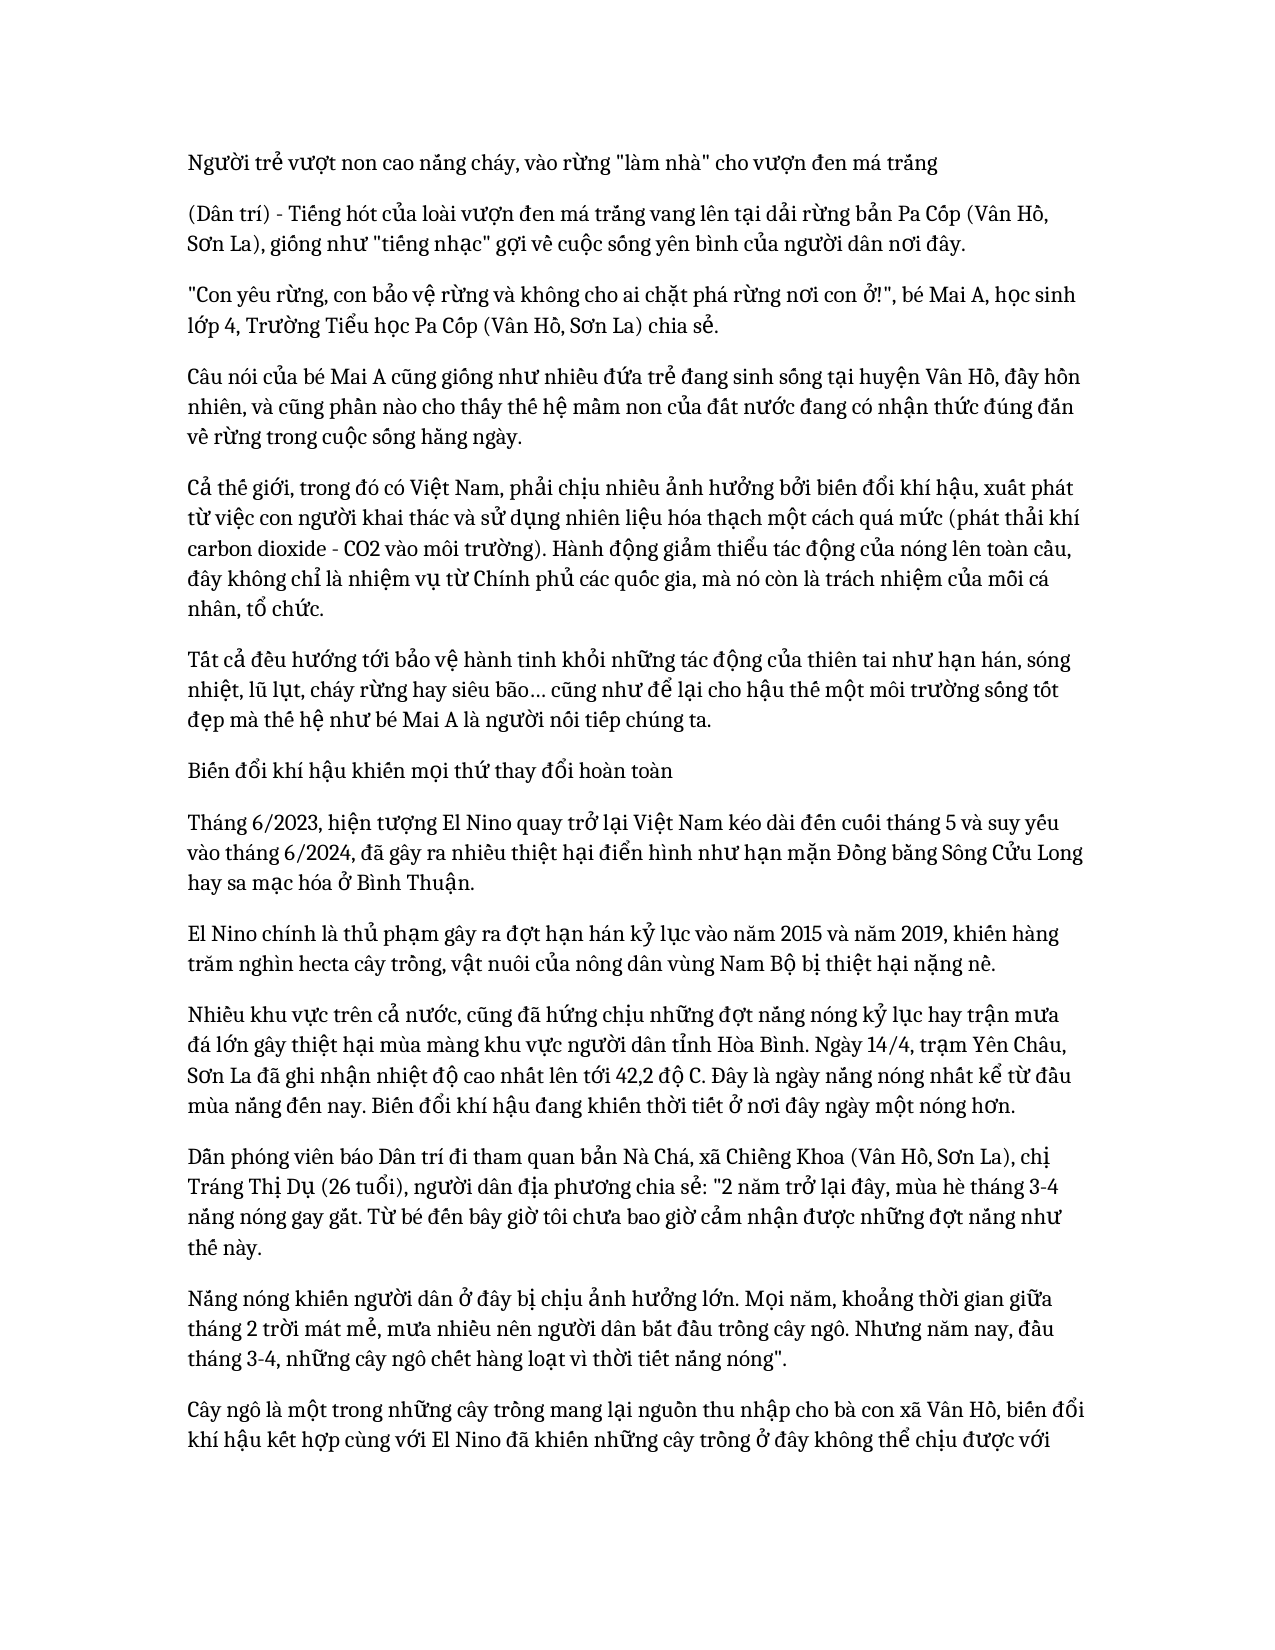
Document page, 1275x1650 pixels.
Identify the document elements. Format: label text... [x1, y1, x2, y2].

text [187, 1397, 1087, 1453]
text Nhiều khu vực trên cả nước, cũng đã hứng chịu những đợt nắng nóng kỷ lục hay trận mưa đá lớn gây thiệt hại mùa màng khu vực người dân tỉnh Hòa Bình. Ngày 14/4, trạm Yên Châu, Sơn La đã ghi nhận nhiệt độ cao nhất lên tới 42,2 độ C. Đây là ngày nắng nóng nhất kể từ đầu mùa nắng đến nay. Biến đổi khí hậu đang khiến thời tiết ở nơi đây ngày một nóng hơn. [187, 1002, 1087, 1119]
text Nắng nóng khiến người dân ở đây bị chịu ảnh hưởng lớn. Mọi năm, khoảng thời gian giữa tháng 2 trời mát mẻ, mưa nhiều nên người dân bắt đầu trồng cây ngô. Nhưng năm nay, đầu tháng 3-4, những cây ngô chết hàng loạt vì thời tiết nắng nóng". [187, 1285, 1087, 1372]
text Người trẻ vượt non cao nắng cháy, vào rừng "làm nhà" cho vượn đen má trắng [187, 150, 1087, 176]
text Biến đổi khí hậu khiến mọi thứ thay đổi hoàn toàn [187, 758, 1087, 785]
text Tất cả đều hướng tới bảo vệ hành tinh khỏi những tác động của thiên tai như hạn hán, sóng nhiệt, lũ lụt, cháy rừng hay siêu bão… cũng như để lại cho hậu thế một môi trường sống tốt đẹp mà thế hệ như bé Mai A là người nối tiếp chúng ta. [187, 647, 1087, 734]
text (Dân trí) - Tiếng hót của loài vượn đen má trắng vang lên tại dải rừng bản Pa Cốp (Vân Hồ, Sơn La), giống như "tiếng nhạc" gợi về cuộc sống yên bình của người dân nơi đây. [187, 201, 1087, 258]
text "Con yêu rừng, con bảo vệ rừng và không cho ai chặt phá rừng nơi con ở!", bé Mai A, học sinh lớp 4, Trường Tiểu học Pa Cốp (Vân Hồ, Sơn La) chia sẻ. [187, 282, 1087, 339]
text Tháng 6/2023, hiện tượng El Nino quay trở lại Việt Nam kéo dài đến cuối tháng 5 và suy yếu vào tháng 6/2024, đã gây ra nhiều thiệt hại điển hình như hạn mặn Đồng bằng Sông Cửu Long hay sa mạc hóa ở Bình Thuận. [187, 809, 1087, 896]
text Câu nói của bé Mai A cũng giống như nhiều đứa trẻ đang sinh sống tại huyện Vân Hồ, đầy hồn nhiên, và cũng phần nào cho thấy thế hệ mầm non của đất nước đang có nhận thức đúng đắn về rừng trong cuộc sống hằng ngày. [187, 363, 1087, 450]
text El Nino chính là thủ phạm gây ra đợt hạn hán kỷ lục vào năm 2015 và năm 2019, khiến hàng trăm nghìn hecta cây trồng, vật nuôi của nông dân vùng Nam Bộ bị thiệt hại nặng nề. [187, 921, 1087, 977]
text Cả thế giới, trong đó có Việt Nam, phải chịu nhiều ảnh hưởng bởi biến đổi khí hậu, xuất phát từ việc con người khai thác và sử dụng nhiên liệu hóa thạch một cách quá mức (phát thải khí carbon dioxide - CO2 vào môi trường). Hành động giảm thiểu tác động của nóng lên toàn cầu, đây không chỉ là nhiệm vụ từ Chính phủ các quốc gia, mà nó còn là trách nhiệm của mỗi cá nhân, tổ chức. [187, 475, 1087, 622]
text Dẫn phóng viên báo Dân trí đi tham quan bản Nà Chá, xã Chiềng Khoa (Vân Hồ, Sơn La), chị Tráng Thị Dụ (26 tuổi), người dân địa phương chia sẻ: "2 năm trở lại đây, mùa hè tháng 3-4 nắng nóng gay gắt. Từ bé đến bây giờ tôi chưa bao giờ cảm nhận được những đợt nắng như thế này. [187, 1144, 1087, 1261]
